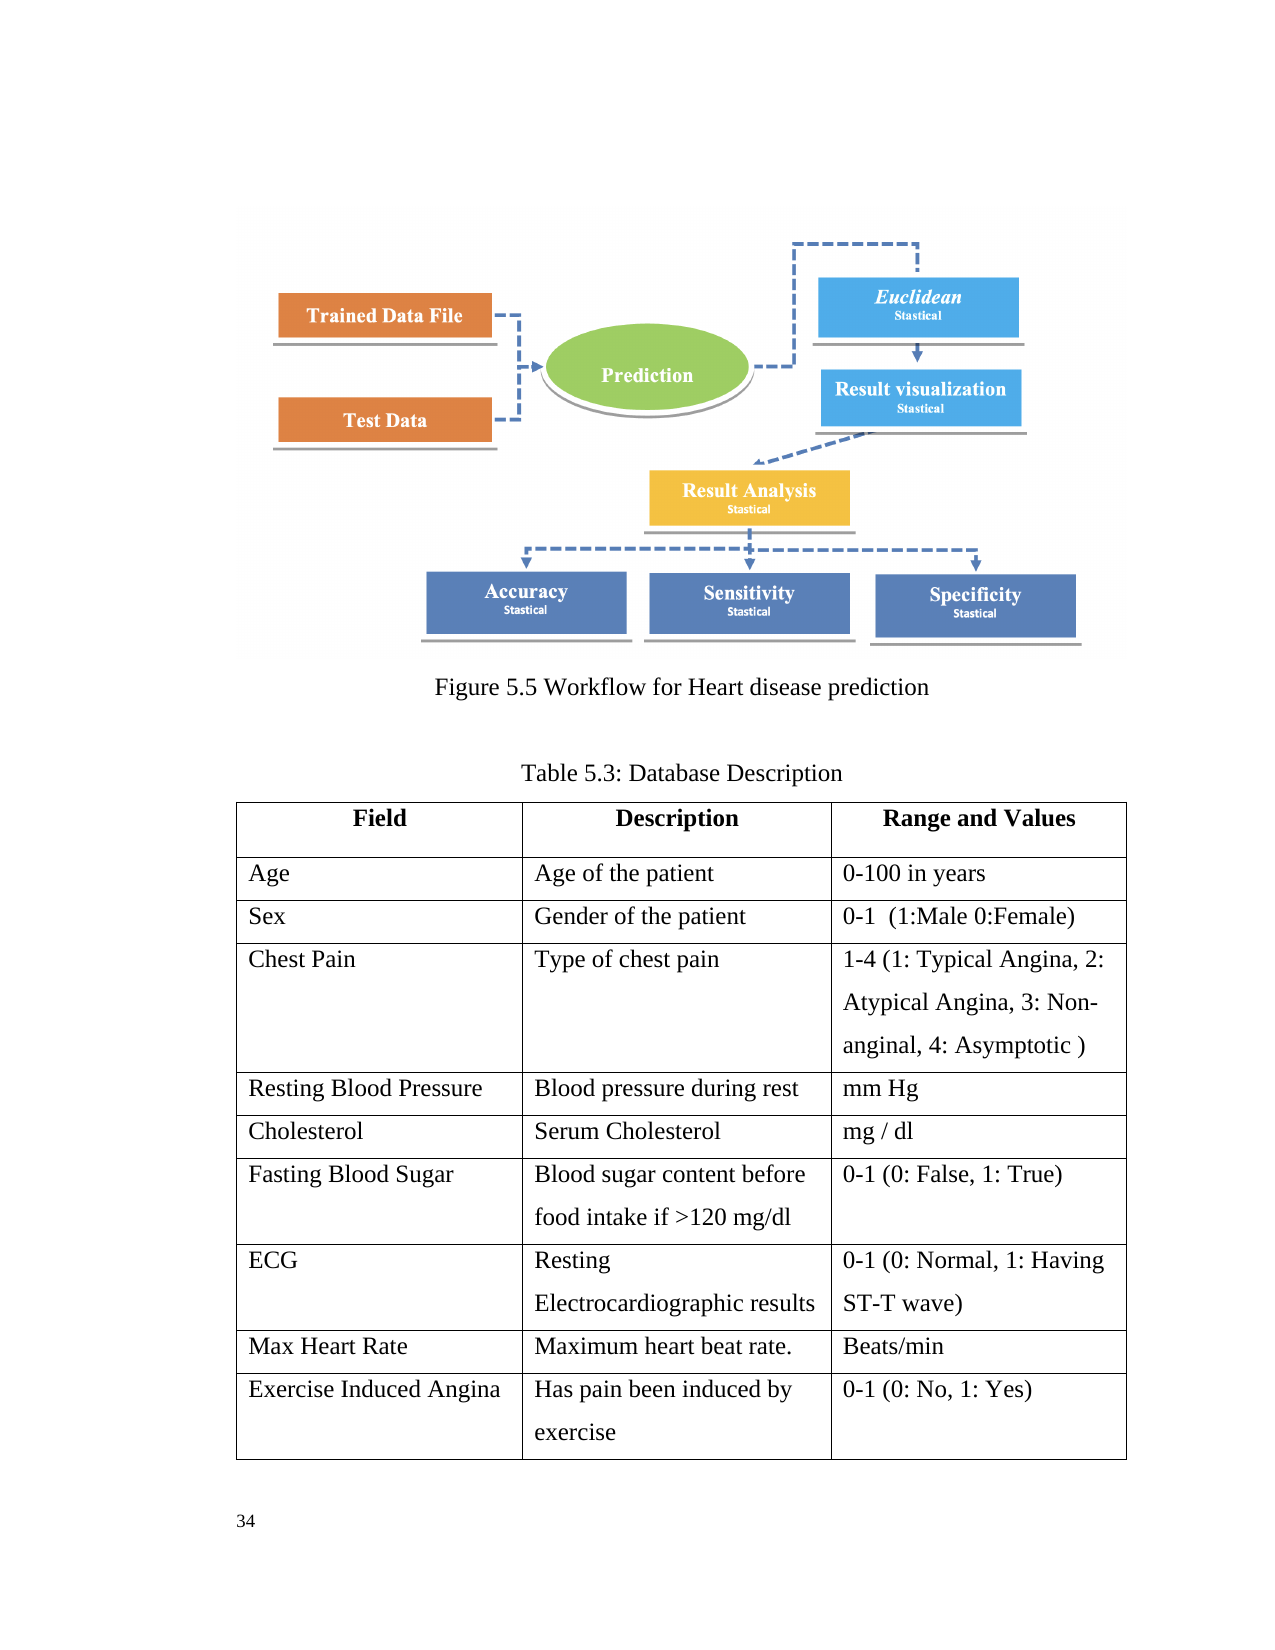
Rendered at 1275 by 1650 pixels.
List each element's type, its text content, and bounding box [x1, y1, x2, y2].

picture [236, 206, 1128, 659]
table_cell 0-1 (0: No, 1: Yes) [832, 1374, 1126, 1459]
table_cell 0-1 (0: False, 1: True) [832, 1159, 1126, 1244]
table_cell 0-1 (0: Normal, 1: Having ST-T wave) [832, 1245, 1126, 1330]
table_cell 0-1 (1:Male 0:Female) [832, 901, 1126, 943]
table_cell Fasting Blood Sugar [237, 1159, 522, 1244]
table_cell Has pain been induced by exercise [523, 1374, 831, 1459]
table_cell Type of chest pain [523, 944, 831, 1072]
table_cell Sex [237, 901, 522, 943]
table_cell 1-4 (1: Typical Angina, 2: Atypical Angina, 3: Non-anginal, 4: Asymptotic ) [832, 944, 1126, 1072]
table_cell Blood pressure during rest [523, 1073, 831, 1115]
table_header Range and Values [832, 803, 1126, 857]
table_cell Cholesterol [237, 1116, 522, 1158]
table_cell Age of the patient [523, 858, 831, 900]
table_cell Serum Cholesterol [523, 1116, 831, 1158]
table_cell Age [237, 858, 522, 900]
table_header Field [237, 803, 522, 857]
table_cell Resting Electrocardiographic results [523, 1245, 831, 1330]
table_cell mm Hg [832, 1073, 1126, 1115]
table_cell Gender of the patient [523, 901, 831, 943]
table_cell Max Heart Rate [237, 1331, 522, 1373]
table_cell Chest Pain [237, 944, 522, 1072]
table_cell Beats/min [832, 1331, 1126, 1373]
text Table 5.3: Database Description [236, 758, 1127, 787]
text Figure 5.5 Workflow for Heart disease prediction [236, 672, 1127, 701]
table_cell ECG [237, 1245, 522, 1330]
table_header Description [523, 803, 831, 857]
table_cell Resting Blood Pressure [237, 1073, 522, 1115]
table_cell Exercise Induced Angina [237, 1374, 522, 1459]
table_cell 0-100 in years [832, 858, 1126, 900]
table_cell mg / dl [832, 1116, 1126, 1158]
table_cell Blood sugar content before food intake if >120 mg/dl [523, 1159, 831, 1244]
table_cell Maximum heart beat rate. [523, 1331, 831, 1373]
